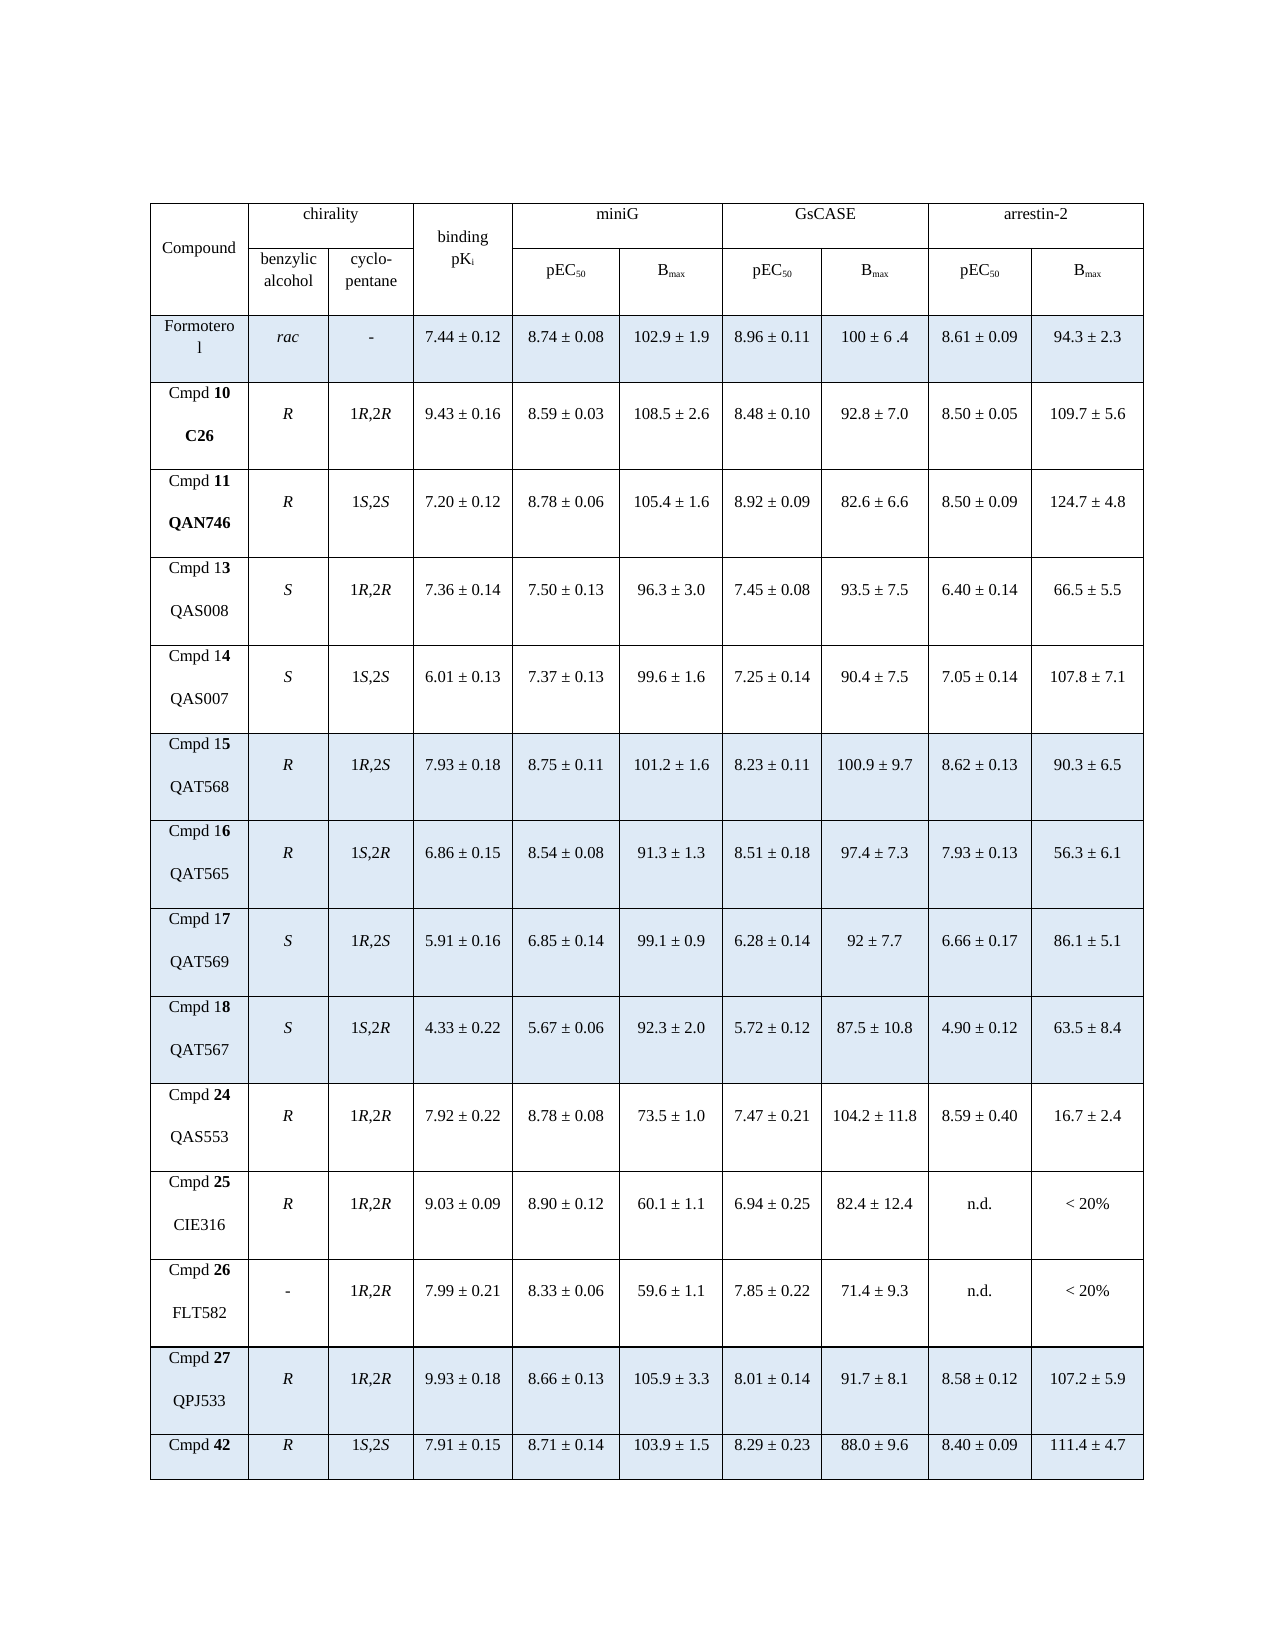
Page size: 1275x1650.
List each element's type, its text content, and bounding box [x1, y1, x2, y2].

table_cell 7.47 ± 0.21 [723, 1084, 821, 1171]
table_cell Cmpd 17 QAT569 [151, 909, 248, 996]
table_cell 5.91 ± 0.16 [414, 909, 512, 996]
table_cell R [249, 734, 328, 820]
table_cell 4.90 ± 0.12 [929, 997, 1031, 1083]
table_cell R [249, 470, 328, 557]
table_cell 1R,2R [329, 1260, 413, 1346]
table_cell Cmpd 15 QAT568 [151, 734, 248, 820]
table_cell 88.0 ± 9.6 [822, 1435, 928, 1479]
table_cell 1R,2R [329, 1348, 413, 1434]
table_cell Cmpd 18 QAT567 [151, 997, 248, 1083]
table_cell Cmpd 42 EWX937 [151, 1435, 248, 1479]
table_cell 8.50 ± 0.09 [929, 470, 1031, 557]
table_cell Cmpd 11 QAN746 [151, 470, 248, 557]
table_cell 1S,2S [329, 1435, 413, 1479]
table_cell 5.67 ± 0.06 [513, 997, 619, 1083]
table_cell 8.74 ± 0.08 [513, 316, 619, 382]
table_cell 90.4 ± 7.5 [822, 646, 928, 732]
table_cell 124.7 ± 4.8 [1032, 470, 1143, 557]
table_cell 71.4 ± 9.3 [822, 1260, 928, 1346]
table_cell 1R,2R [329, 383, 413, 469]
table_cell 66.5 ± 5.5 [1032, 558, 1143, 645]
table_cell 6.01 ± 0.13 [414, 646, 512, 732]
table_cell - [329, 316, 413, 382]
table_cell 99.1 ± 0.9 [620, 909, 722, 996]
table_cell 9.93 ± 0.18 [414, 1348, 512, 1434]
table_cell R [249, 821, 328, 908]
table_cell 56.3 ± 6.1 [1032, 821, 1143, 908]
table_cell R [249, 1172, 328, 1259]
table_cell S [249, 909, 328, 996]
table_cell 8.71 ± 0.14 [513, 1435, 619, 1479]
table_cell 7.20 ± 0.12 [414, 470, 512, 557]
table_cell 87.5 ± 10.8 [822, 997, 928, 1083]
table_cell 104.2 ± 11.8 [822, 1084, 928, 1171]
table_cell 59.6 ± 1.1 [620, 1260, 722, 1346]
table_cell 90.3 ± 6.5 [1032, 734, 1143, 820]
table_cell Cmpd 10 C26 [151, 383, 248, 469]
table_cell 6.86 ± 0.15 [414, 821, 512, 908]
table_cell - [249, 1260, 328, 1346]
table_cell 8.78 ± 0.06 [513, 470, 619, 557]
table_header arrestin-2 [929, 204, 1143, 248]
table_header miniG [513, 204, 722, 248]
table_cell 8.33 ± 0.06 [513, 1260, 619, 1346]
table_cell 8.78 ± 0.08 [513, 1084, 619, 1171]
table_cell benzylic alcohol [249, 249, 328, 315]
table_cell 92.8 ± 7.0 [822, 383, 928, 469]
table_cell S [249, 646, 328, 732]
table_cell 7.37 ± 0.13 [513, 646, 619, 732]
table_cell pEC50 [513, 249, 619, 315]
table_cell 7.99 ± 0.21 [414, 1260, 512, 1346]
table_cell 8.01 ± 0.14 [723, 1348, 821, 1434]
table_cell 108.5 ± 2.6 [620, 383, 722, 469]
table_cell 8.92 ± 0.09 [723, 470, 821, 557]
table_cell 7.44 ± 0.12 [414, 316, 512, 382]
table_cell R [249, 383, 328, 469]
table_cell 5.72 ± 0.12 [723, 997, 821, 1083]
table_cell 7.50 ± 0.13 [513, 558, 619, 645]
table_cell 63.5 ± 8.4 [1032, 997, 1143, 1083]
table_cell 1R,2S [329, 909, 413, 996]
table_header chirality [249, 204, 413, 248]
table_cell 111.4 ± 4.7 [1032, 1435, 1143, 1479]
table_cell 1R,2R [329, 558, 413, 645]
table_cell 86.1 ± 5.1 [1032, 909, 1143, 996]
table_cell 1R,2R [329, 1172, 413, 1259]
table_cell 105.4 ± 1.6 [620, 470, 722, 557]
table_cell 8.40 ± 0.09 [929, 1435, 1031, 1479]
table_cell R [249, 1348, 328, 1434]
table_cell 105.9 ± 3.3 [620, 1348, 722, 1434]
table_cell 100 ± 6 .4 [822, 316, 928, 382]
table_cell 8.23 ± 0.11 [723, 734, 821, 820]
table_cell 99.6 ± 1.6 [620, 646, 722, 732]
table_cell Cmpd 25 CIE316 [151, 1172, 248, 1259]
table_cell 7.36 ± 0.14 [414, 558, 512, 645]
table_cell Cmpd 14 QAS007 [151, 646, 248, 732]
table_cell Formoterol [151, 316, 248, 382]
table_cell 7.93 ± 0.18 [414, 734, 512, 820]
table_cell 6.28 ± 0.14 [723, 909, 821, 996]
table_cell 16.7 ± 2.4 [1032, 1084, 1143, 1171]
table_cell 8.66 ± 0.13 [513, 1348, 619, 1434]
table_cell 8.62 ± 0.13 [929, 734, 1031, 820]
table_cell 102.9 ± 1.9 [620, 316, 722, 382]
table_cell 94.3 ± 2.3 [1032, 316, 1143, 382]
table_cell 7.05 ± 0.14 [929, 646, 1031, 732]
table_cell 109.7 ± 5.6 [1032, 383, 1143, 469]
table_cell 9.43 ± 0.16 [414, 383, 512, 469]
table_cell pEC50 [723, 249, 821, 315]
table_cell n.d. [929, 1172, 1031, 1259]
table_cell Bmax [1032, 249, 1143, 315]
table_cell 4.33 ± 0.22 [414, 997, 512, 1083]
table_cell 107.8 ± 7.1 [1032, 646, 1143, 732]
table_cell 91.7 ± 8.1 [822, 1348, 928, 1434]
table_cell 1S,2R [329, 997, 413, 1083]
table_header Compound [151, 204, 248, 315]
table_cell cyclo-pentane [329, 249, 413, 315]
table_cell 1R,2R [329, 1084, 413, 1171]
table_cell Bmax [822, 249, 928, 315]
table_cell 7.93 ± 0.13 [929, 821, 1031, 908]
table_header GsCASE [723, 204, 928, 248]
table_cell R [249, 1084, 328, 1171]
table_cell 96.3 ± 3.0 [620, 558, 722, 645]
table_cell 97.4 ± 7.3 [822, 821, 928, 908]
table_cell 92 ± 7.7 [822, 909, 928, 996]
table_cell 8.59 ± 0.40 [929, 1084, 1031, 1171]
table_cell 6.40 ± 0.14 [929, 558, 1031, 645]
table_cell 6.94 ± 0.25 [723, 1172, 821, 1259]
table_cell 60.1 ± 1.1 [620, 1172, 722, 1259]
table_cell Cmpd 27 QPJ533 [151, 1348, 248, 1434]
table_cell 7.91 ± 0.15 [414, 1435, 512, 1479]
table_cell 6.85 ± 0.14 [513, 909, 619, 996]
table_cell Cmpd 24 QAS553 [151, 1084, 248, 1171]
table_cell 92.3 ± 2.0 [620, 997, 722, 1083]
table_cell 6.66 ± 0.17 [929, 909, 1031, 996]
table_cell rac [249, 316, 328, 382]
table_cell Cmpd 13 QAS008 [151, 558, 248, 645]
table_cell Cmpd 16 QAT565 [151, 821, 248, 908]
table_cell 100.9 ± 9.7 [822, 734, 928, 820]
table_cell 8.51 ± 0.18 [723, 821, 821, 908]
table_cell 82.4 ± 12.4 [822, 1172, 928, 1259]
table_cell 7.45 ± 0.08 [723, 558, 821, 645]
table_cell 8.54 ± 0.08 [513, 821, 619, 908]
table_cell 1S,2S [329, 646, 413, 732]
table_cell 7.85 ± 0.22 [723, 1260, 821, 1346]
table_cell Bmax [620, 249, 722, 315]
table_cell 8.58 ± 0.12 [929, 1348, 1031, 1434]
table_cell n.d. [929, 1260, 1031, 1346]
table_cell pEC50 [929, 249, 1031, 315]
table_cell 1R,2S [329, 734, 413, 820]
table_cell 8.61 ± 0.09 [929, 316, 1031, 382]
table_cell < 20% [1032, 1260, 1143, 1346]
table_cell 8.59 ± 0.03 [513, 383, 619, 469]
table_cell 8.48 ± 0.10 [723, 383, 821, 469]
table_cell 7.92 ± 0.22 [414, 1084, 512, 1171]
table_cell 82.6 ± 6.6 [822, 470, 928, 557]
table_cell 8.50 ± 0.05 [929, 383, 1031, 469]
table_cell R [249, 1435, 328, 1479]
table_cell 93.5 ± 7.5 [822, 558, 928, 645]
table_cell 8.75 ± 0.11 [513, 734, 619, 820]
table_cell 7.25 ± 0.14 [723, 646, 821, 732]
table_cell < 20% [1032, 1172, 1143, 1259]
table_cell 8.29 ± 0.23 [723, 1435, 821, 1479]
table_cell 9.03 ± 0.09 [414, 1172, 512, 1259]
table_cell 73.5 ± 1.0 [620, 1084, 722, 1171]
table_header binding pKi [414, 204, 512, 315]
table_cell 8.90 ± 0.12 [513, 1172, 619, 1259]
table_cell 103.9 ± 1.5 [620, 1435, 722, 1479]
table_cell 1S,2S [329, 470, 413, 557]
table_cell 8.96 ± 0.11 [723, 316, 821, 382]
table_cell 107.2 ± 5.9 [1032, 1348, 1143, 1434]
table_cell 91.3 ± 1.3 [620, 821, 722, 908]
table_cell Cmpd 26 FLT582 [151, 1260, 248, 1346]
table_cell S [249, 997, 328, 1083]
table_cell 101.2 ± 1.6 [620, 734, 722, 820]
table_cell 1S,2R [329, 821, 413, 908]
table_cell S [249, 558, 328, 645]
